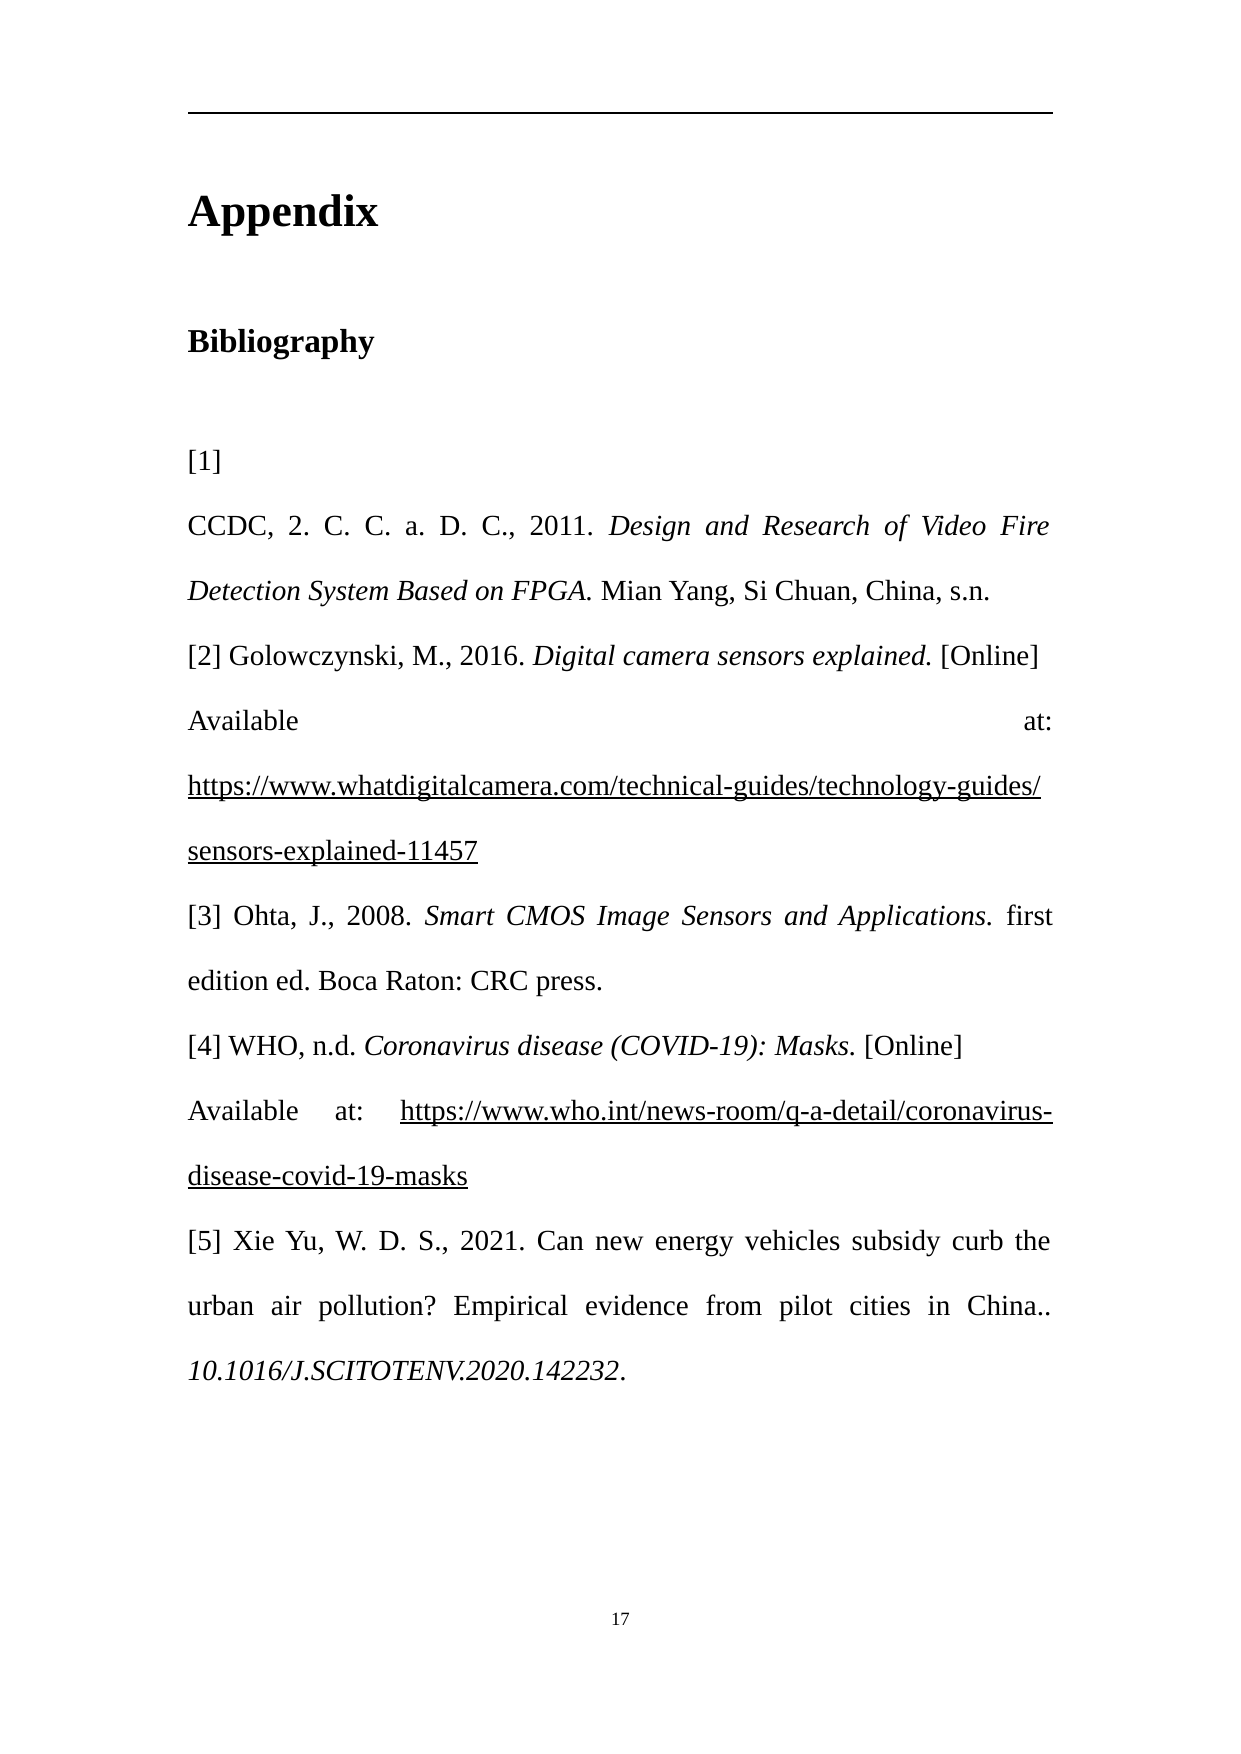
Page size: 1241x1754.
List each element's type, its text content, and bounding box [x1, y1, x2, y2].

text [3] Ohta, J., 2008. Smart CMOS Image Sensors and Applications. first edition ed. Boca Raton: CRC press. [187, 883, 1053, 1013]
text [4] WHO, n.d. Coronavirus disease (COVID-19): Masks. [Online] Available at: https://www.who.int/news-room/q-a-detail/coronavirus-disease-covid-19-masks [187, 1013, 1053, 1208]
subtitle Appendix [187, 177, 1053, 242]
subtitle Bibliography [187, 308, 1053, 373]
text [5] Xie Yu, W. D. S., 2021. Can new energy vehicles subsidy curb the urban air pollution? Empirical evidence from pilot cities in China.. 10.1016/J.SCITOTENV.2020.142232. [187, 1208, 1053, 1403]
text [1] CCDC, 2. C. C. a. D. C., 2011. Design and Research of Video Fire Detection System Based on FPGA. Mian Yang, Si Chuan, China, s.n. [187, 428, 1053, 493]
text [2] Golowczynski, M., 2016. Digital camera sensors explained. [Online] Available at: https://www.whatdigitalcamera.com/technical-guides/technology-guides/sensors-explained-11457 [187, 623, 1053, 883]
